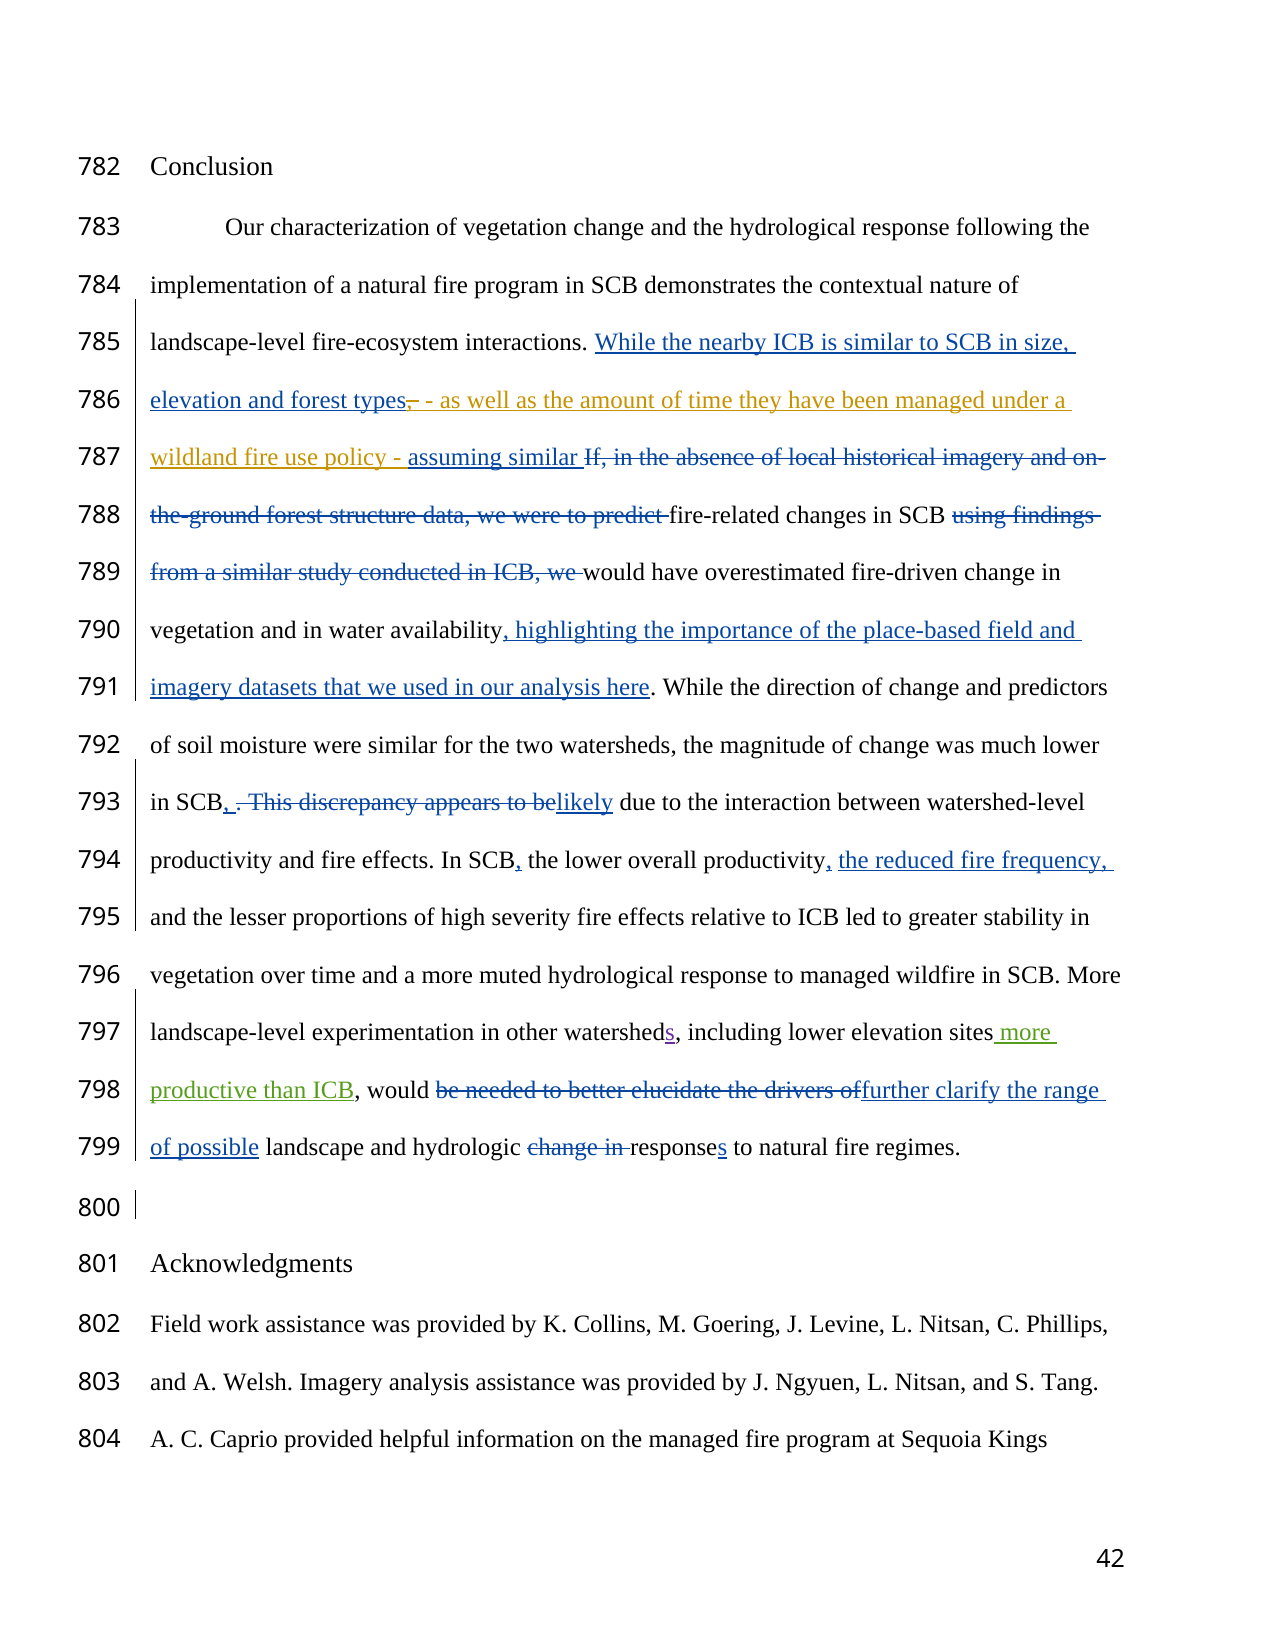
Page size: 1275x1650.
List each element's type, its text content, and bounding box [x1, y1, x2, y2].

text Conclusion [150, 150, 1125, 181]
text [150, 1309, 1125, 1453]
text Our characterization of vegetation change and the hydrological response following the implementation of a natural fire program in SCB demonstrates the contextual nature of landscape-level fire-ecosystem interactions. fire-related changes in SCB would have overestimated fire-driven change in vegetation and in water availability. While the direction of change and predictors of soil moisture were similar for the two watersheds, the magnitude of change was much lower in SCB due to the interaction between watershed-level productivity and fire effects. In SCB the lower overall productivity and the lesser proportions of high severity fire effects relative to ICB led to greater stability in vegetation over time and a more muted hydrological response to managed wildfire in SCB. More landscape-level experimentation in other watershed, including lower elevation sites, would landscape and hydrologic response to natural fire regimes. [150, 212, 1125, 1161]
text Acknowledgments [150, 1247, 1125, 1278]
